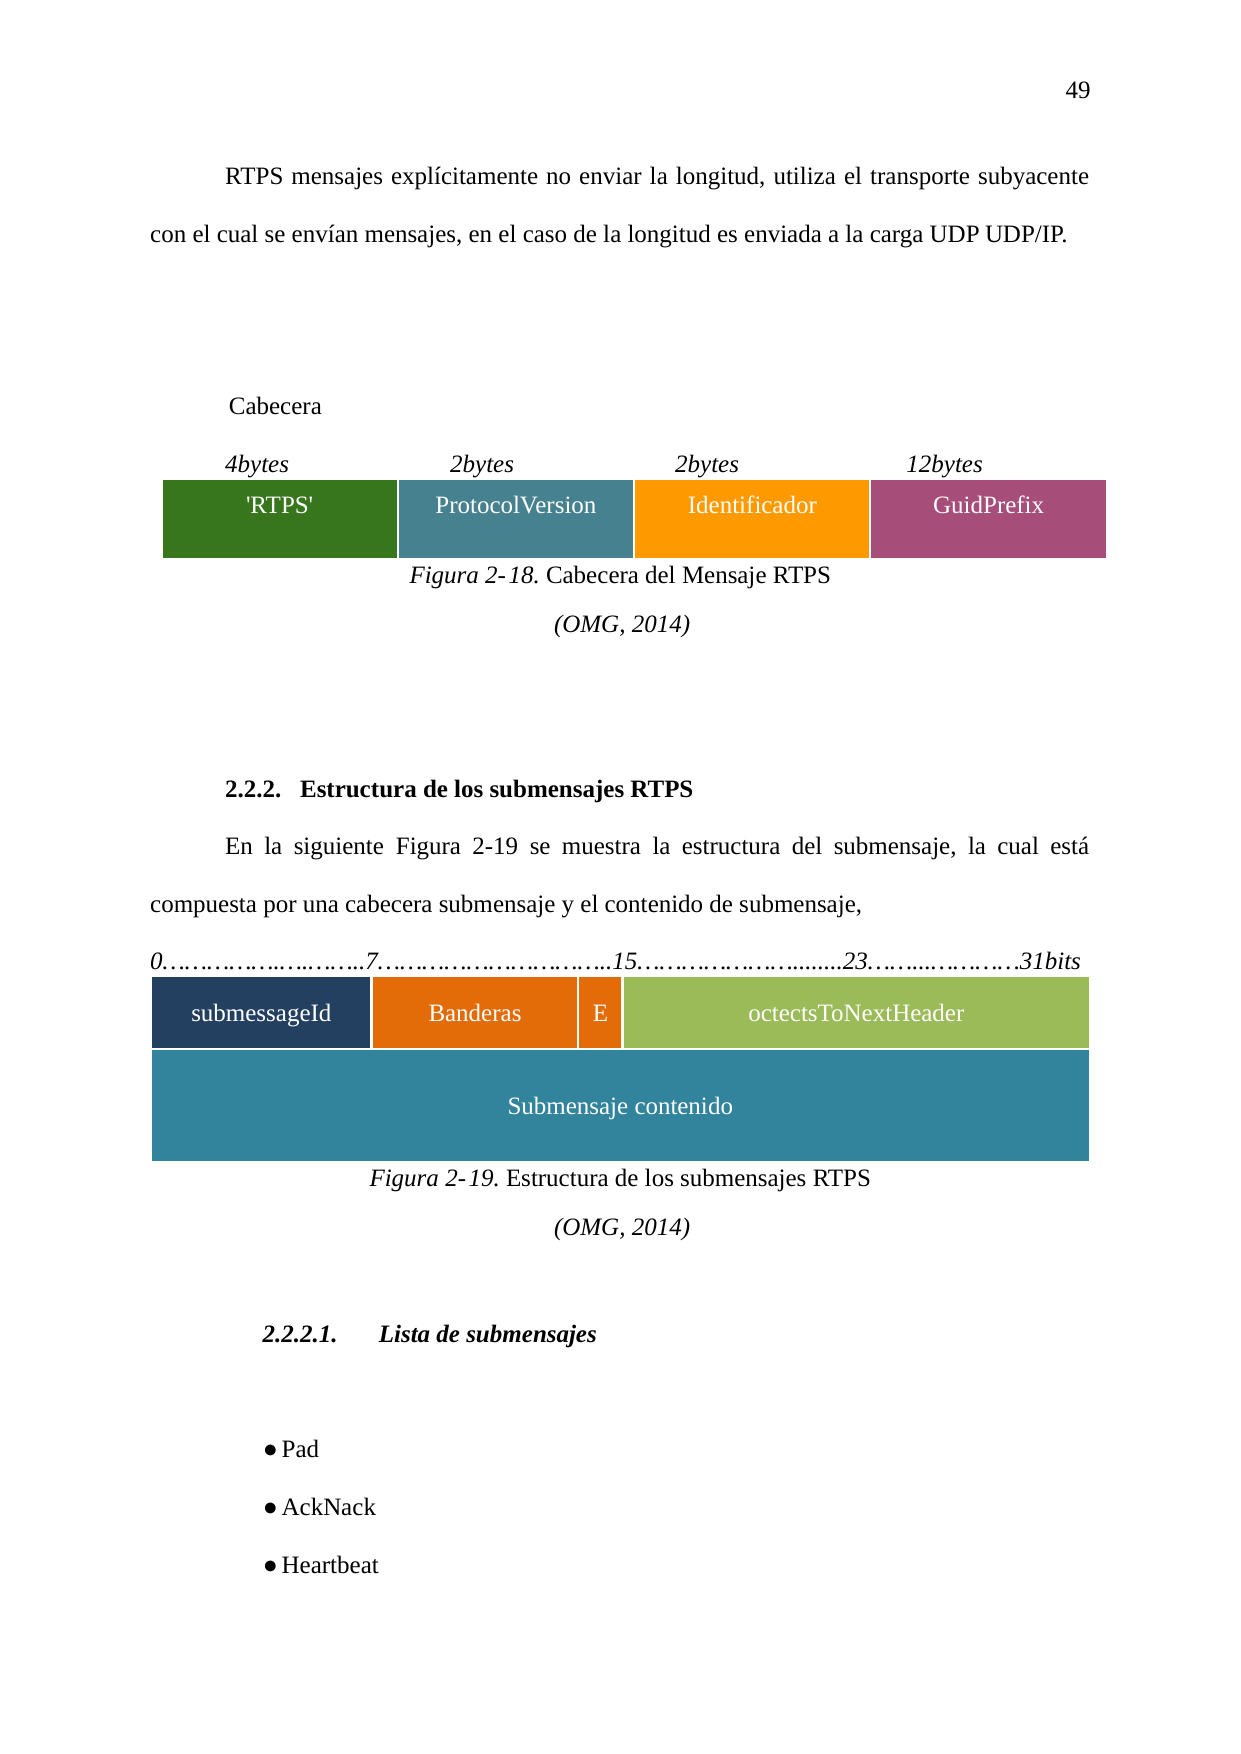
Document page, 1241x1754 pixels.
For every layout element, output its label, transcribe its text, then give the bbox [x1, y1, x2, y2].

subtitle Estructura de los submensajes RTPS [225, 774, 1090, 803]
table_header Identificador [635, 480, 869, 558]
text 4bytes 2bytes 2bytes 12bytes [150, 449, 1090, 477]
text 0…………….….……..7…………………………..15…………………........23……...…………31bits [150, 946, 1090, 975]
table_header Banderas [373, 977, 577, 1048]
text ● Pad [263, 1434, 1090, 1463]
table_header octectsToNextHeader [624, 977, 1089, 1048]
text ● Heartbeat [263, 1550, 1090, 1579]
table_header GuidPrefix [871, 480, 1106, 558]
table_header 'RTPS' [163, 480, 397, 558]
table_header ProtocolVersion [399, 480, 633, 558]
text RTPS mensajes explícitamente no enviar la longitud, utiliza el transporte subyacente con el cual se envían mensajes, en el caso de la longitud es enviada a la carga UDP UDP/IP. [150, 161, 1090, 247]
subtitle Lista de submensajes [262, 1319, 1090, 1348]
table_header submessageId [152, 977, 370, 1048]
text Cabecera [150, 391, 1090, 420]
text ● AckNack [263, 1492, 1090, 1521]
table_cell Submensaje contenido [152, 1050, 1089, 1161]
table_header E [579, 977, 621, 1048]
